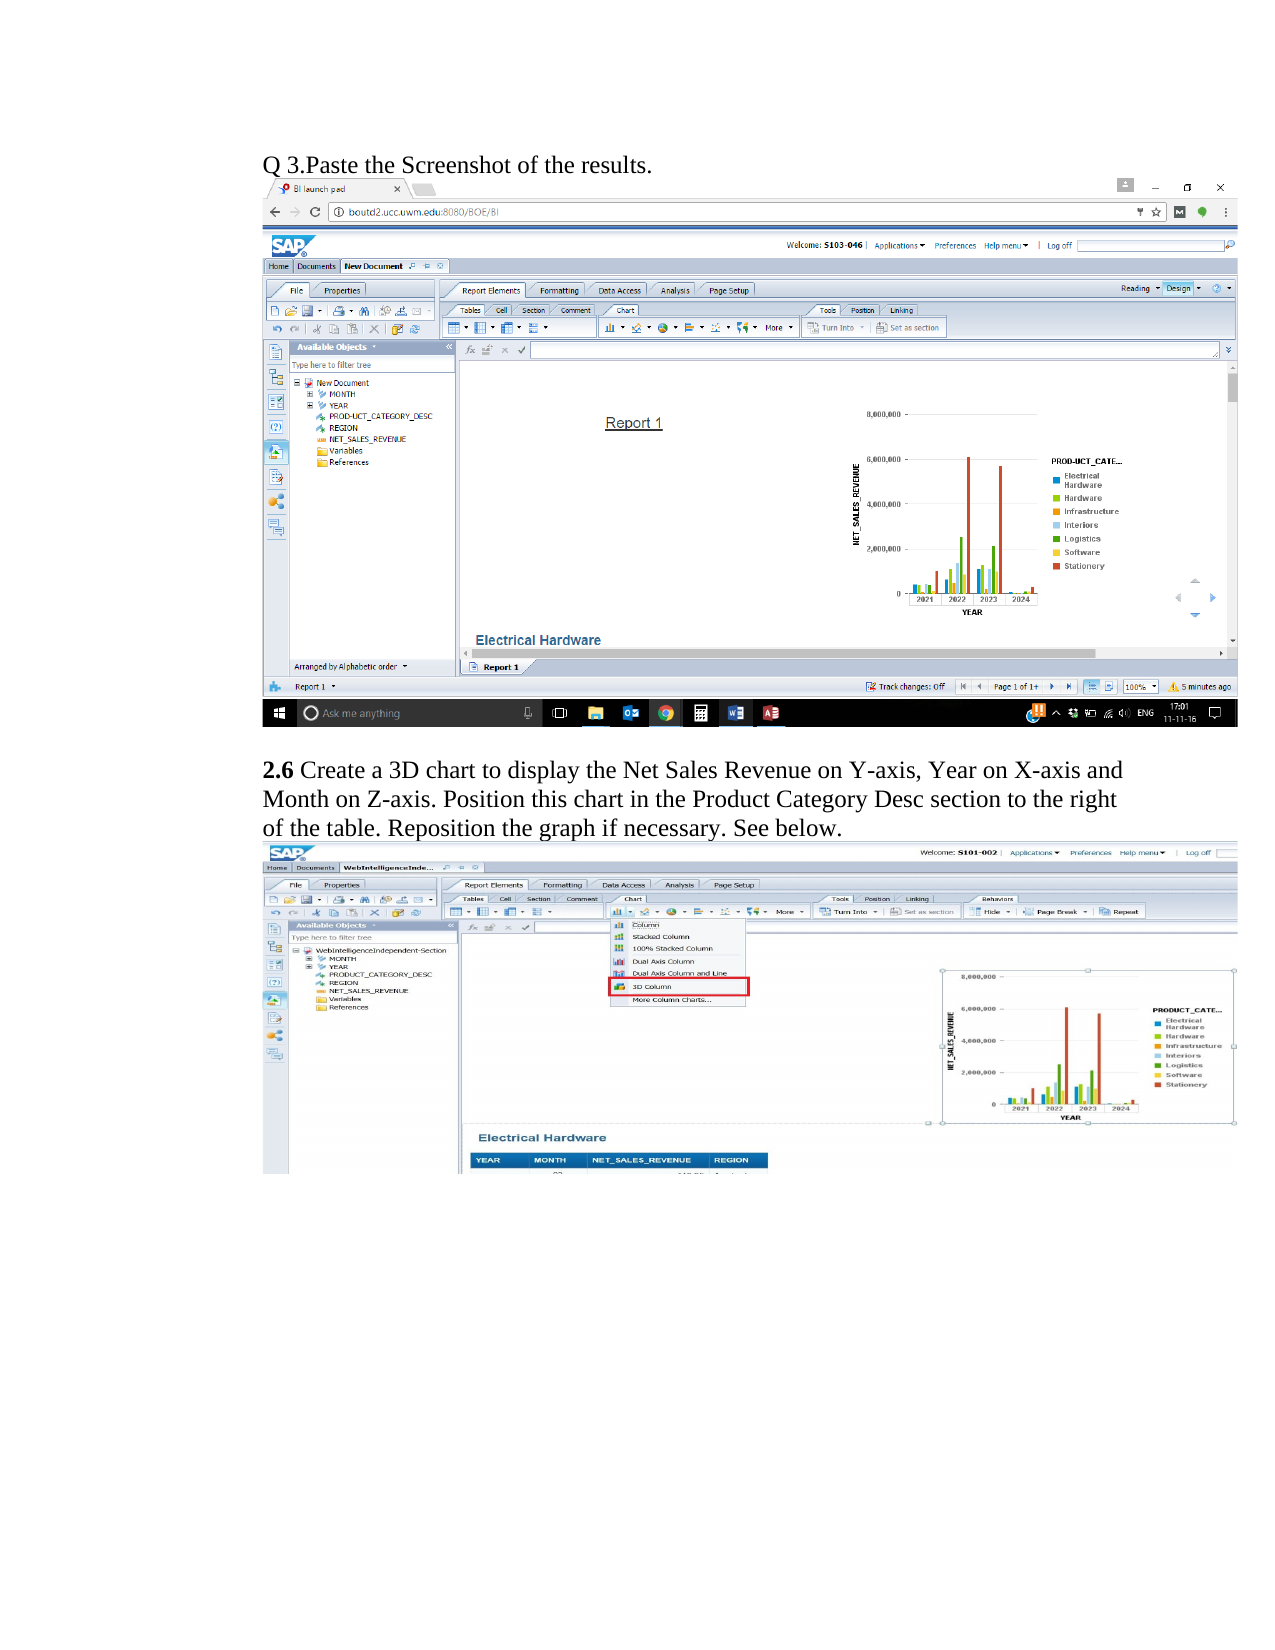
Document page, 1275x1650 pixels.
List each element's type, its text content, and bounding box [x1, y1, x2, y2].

list 2.6 Create a 3D chart to display the Net Sales Revenue on Y-axis, Year on X-axis and Month on Z-axis. Position this chart in the Product Category Desc section to the right of the table. Reposition the graph if necessary. See below. [262, 756, 1125, 841]
list Q 3.Paste the Screenshot of the results. [262, 150, 1125, 178]
picture [262, 178, 1238, 727]
picture [262, 841, 1238, 1174]
